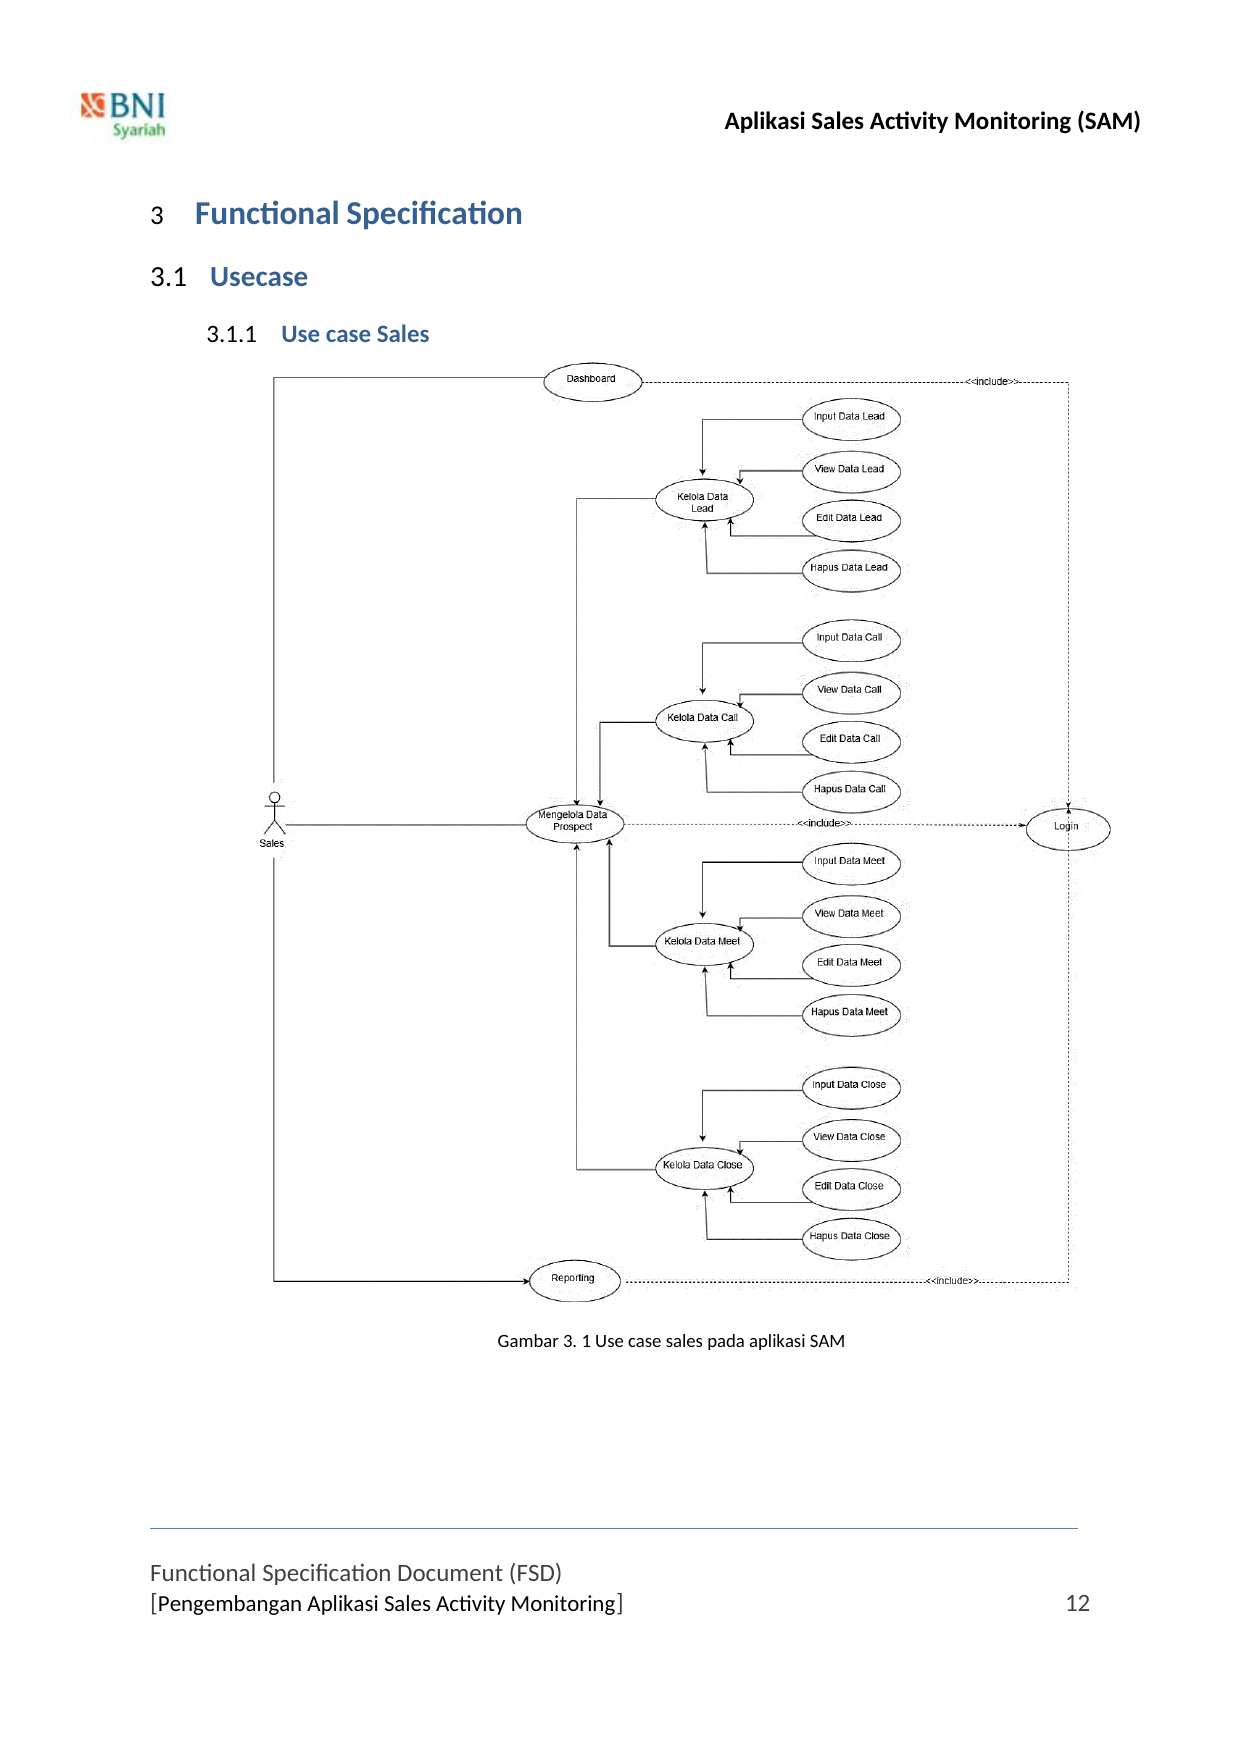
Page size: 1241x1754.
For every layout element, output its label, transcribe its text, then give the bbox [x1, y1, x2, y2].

subtitle Use case Sales [206, 318, 1078, 349]
picture [260, 362, 1111, 1302]
subtitle Usecase [150, 258, 1078, 293]
subtitle Functional Specification [150, 192, 1078, 233]
picture [69, 68, 184, 154]
